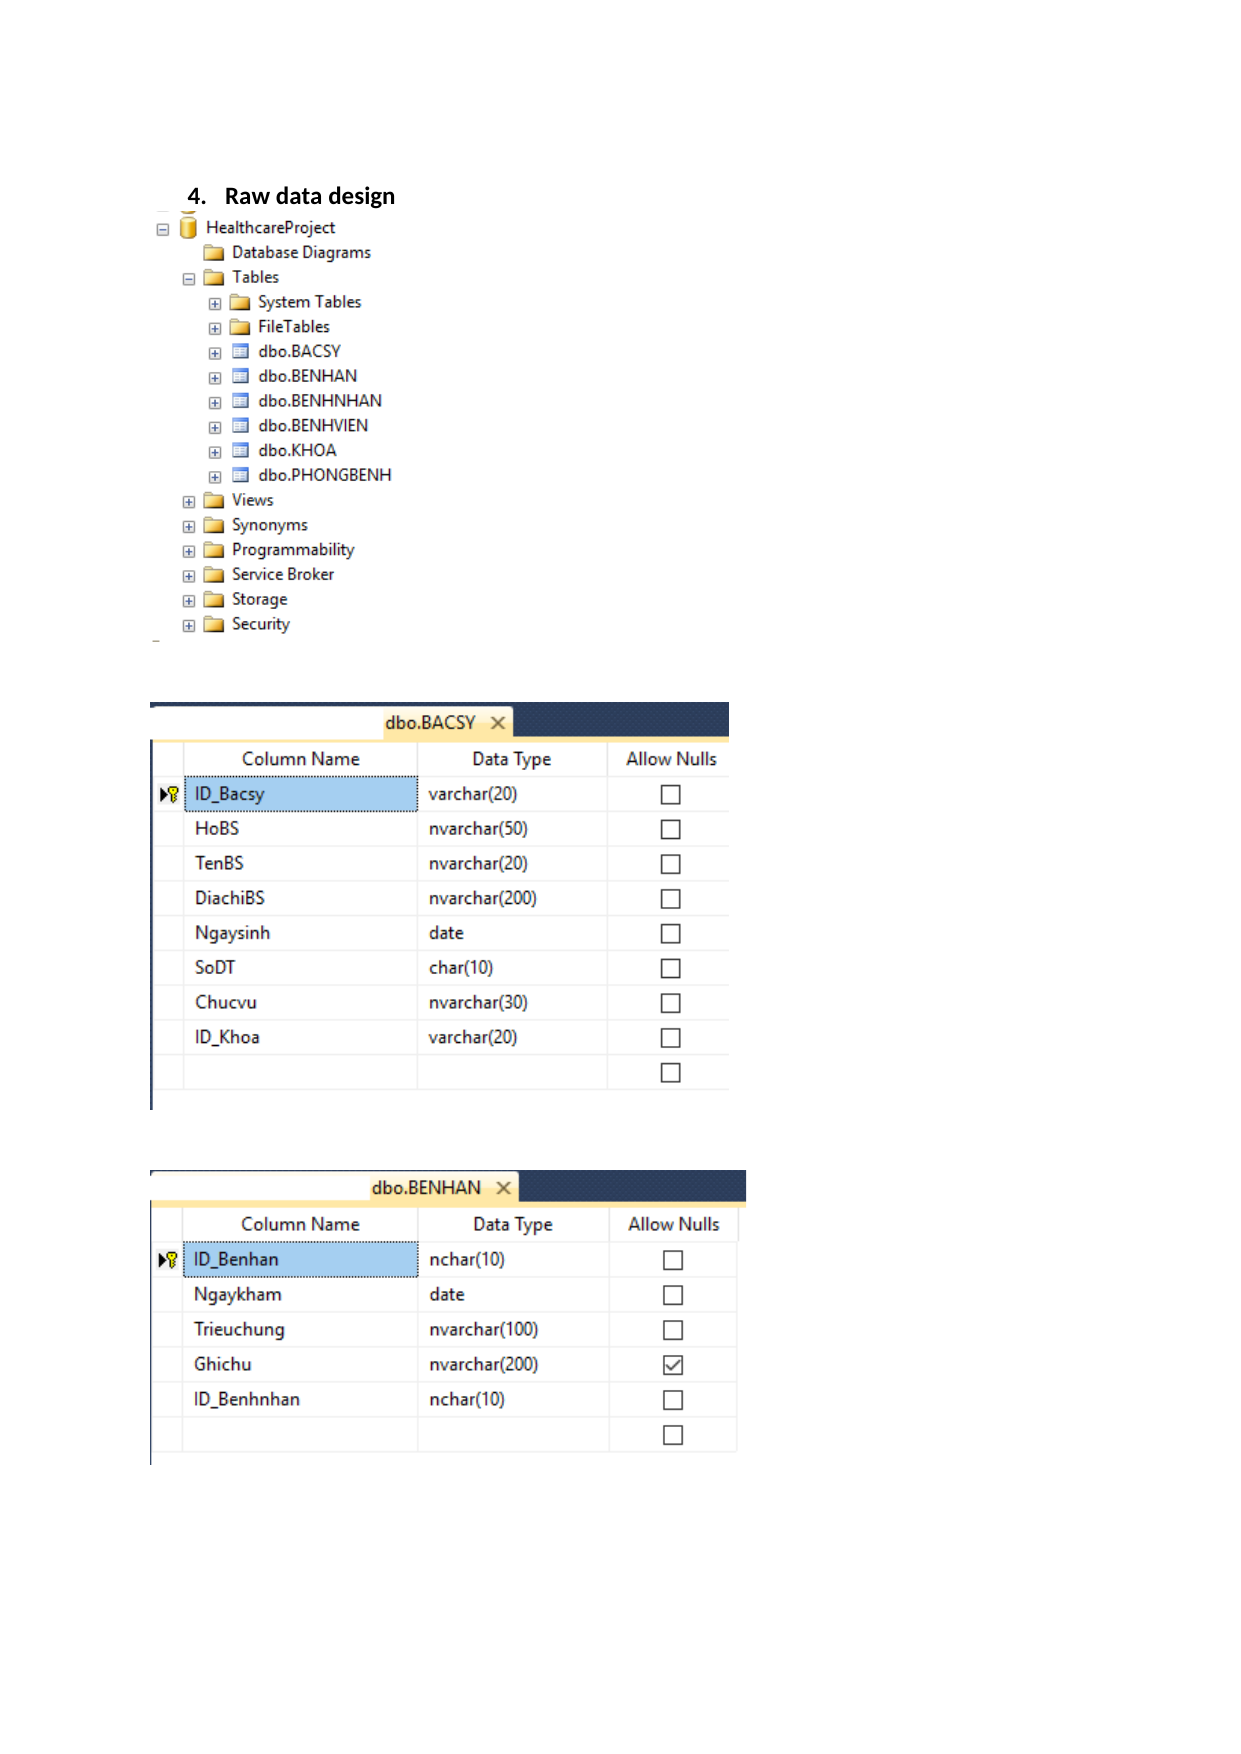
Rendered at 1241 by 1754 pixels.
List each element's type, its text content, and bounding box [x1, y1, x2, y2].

picture [150, 211, 437, 642]
picture [150, 1170, 747, 1465]
picture [150, 702, 729, 1110]
list Raw data design [187, 181, 1090, 211]
